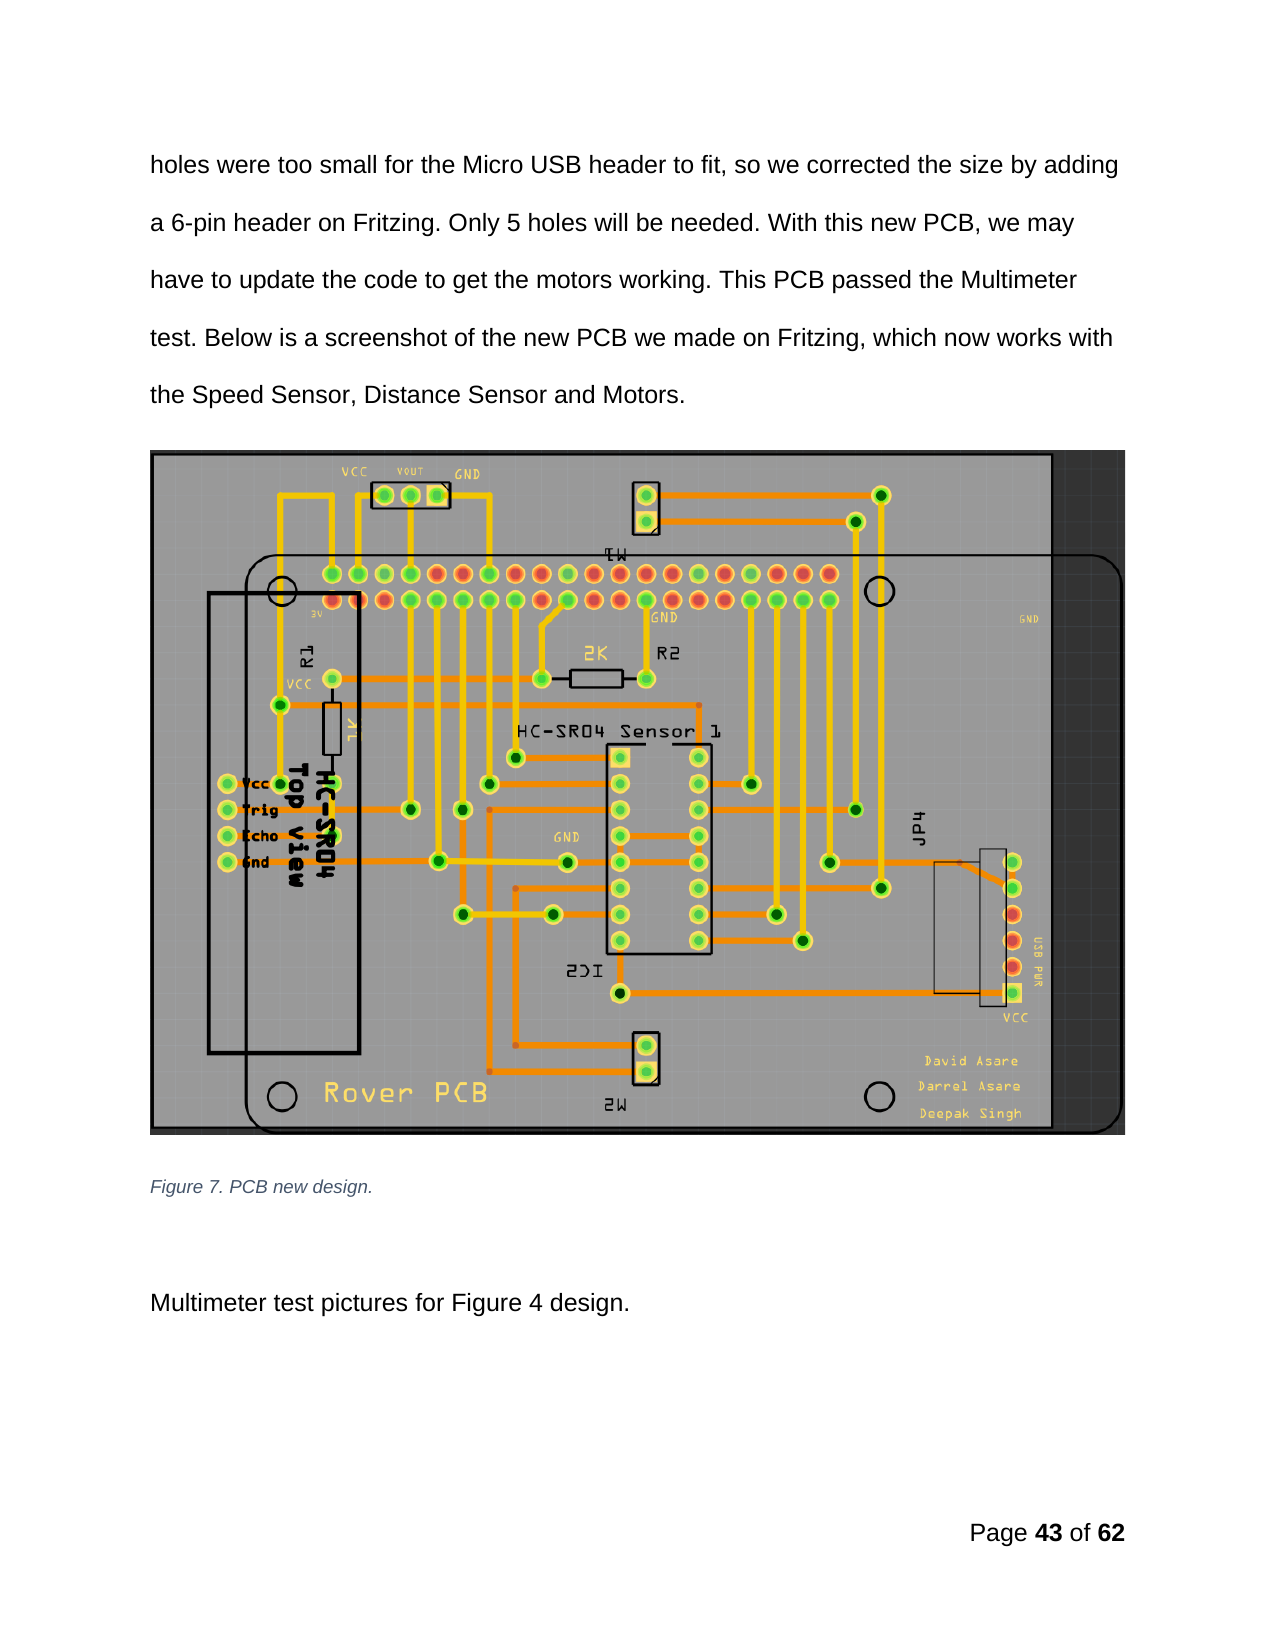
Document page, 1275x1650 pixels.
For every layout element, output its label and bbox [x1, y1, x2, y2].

picture [150, 450, 1125, 1135]
